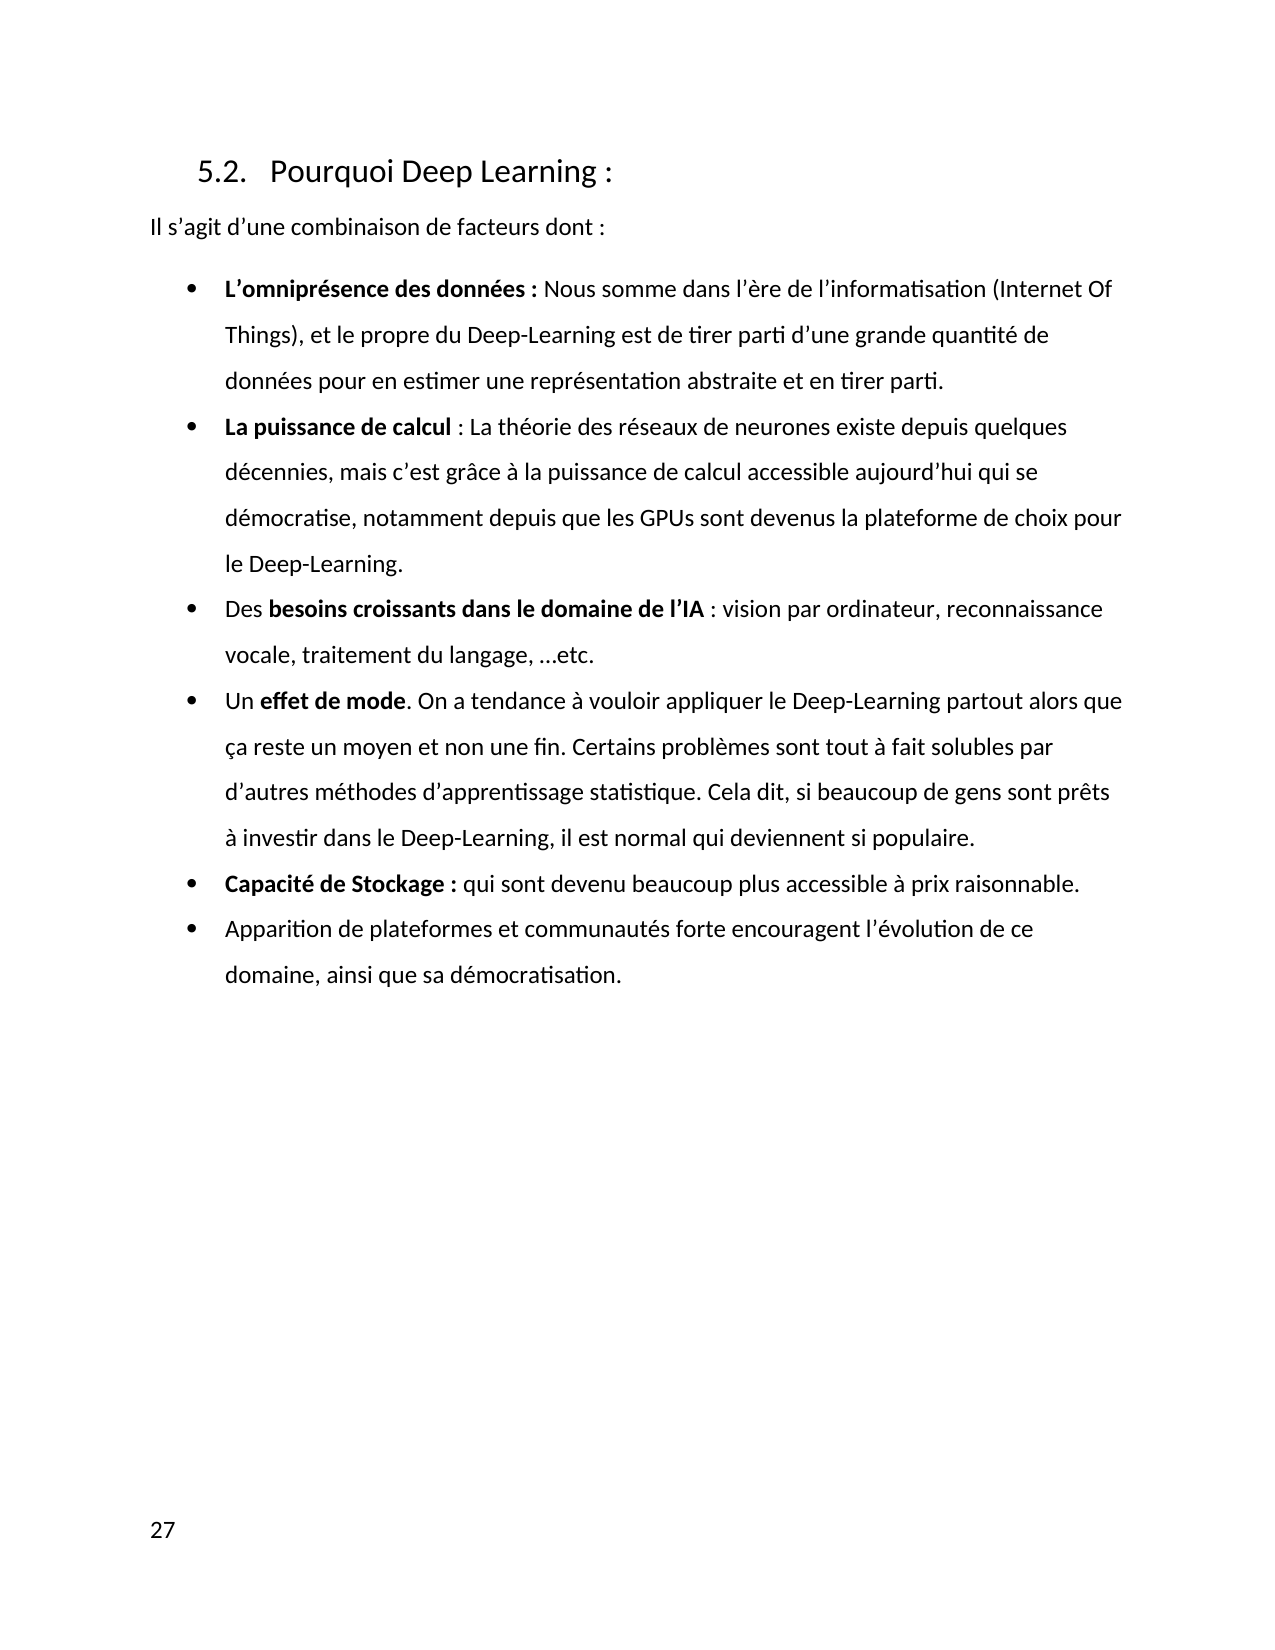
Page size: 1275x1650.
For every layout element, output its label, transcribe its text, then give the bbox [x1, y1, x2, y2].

list Capacité de Stockage : qui sont devenu beaucoup plus accessible à prix raisonnable. [187, 868, 1125, 898]
list La puissance de calcul : La théorie des réseaux de neurones existe depuis quelques décennies, mais c’est grâce à la puissance de calcul accessible aujourd’hui qui se démocratise, notamment depuis que les GPUs sont devenus la plateforme de choix pour le Deep-Learning. [187, 411, 1125, 578]
list Des besoins croissants dans le domaine de l’IA : vision par ordinateur, reconnaissance vocale, traitement du langage, …etc. [187, 593, 1125, 670]
list Un effet de mode. On a tendance à vouloir appliquer le Deep-Learning partout alors que ça reste un moyen et non une fin. Certains problèmes sont tout à fait solubles par d’autres méthodes d’apprentissage statistique. Cela dit, si beaucoup de gens sont prêts à investir dans le Deep-Learning, il est normal qui deviennent si populaire. [187, 685, 1125, 853]
subtitle Pourquoi Deep Learning : [197, 150, 1125, 191]
list L’omniprésence des données : Nous somme dans l’ère de l’informatisation (Internet Of Things), et le propre du Deep-Learning est de tirer parti d’une grande quantité de données pour en estimer une représentation abstraite et en tirer parti. [187, 273, 1125, 395]
text Il s’agit d’une combinaison de facteurs dont : [150, 211, 1125, 242]
list Apparition de plateformes et communautés forte encouragent l’évolution de ce domaine, ainsi que sa démocratisation. [187, 914, 1125, 990]
